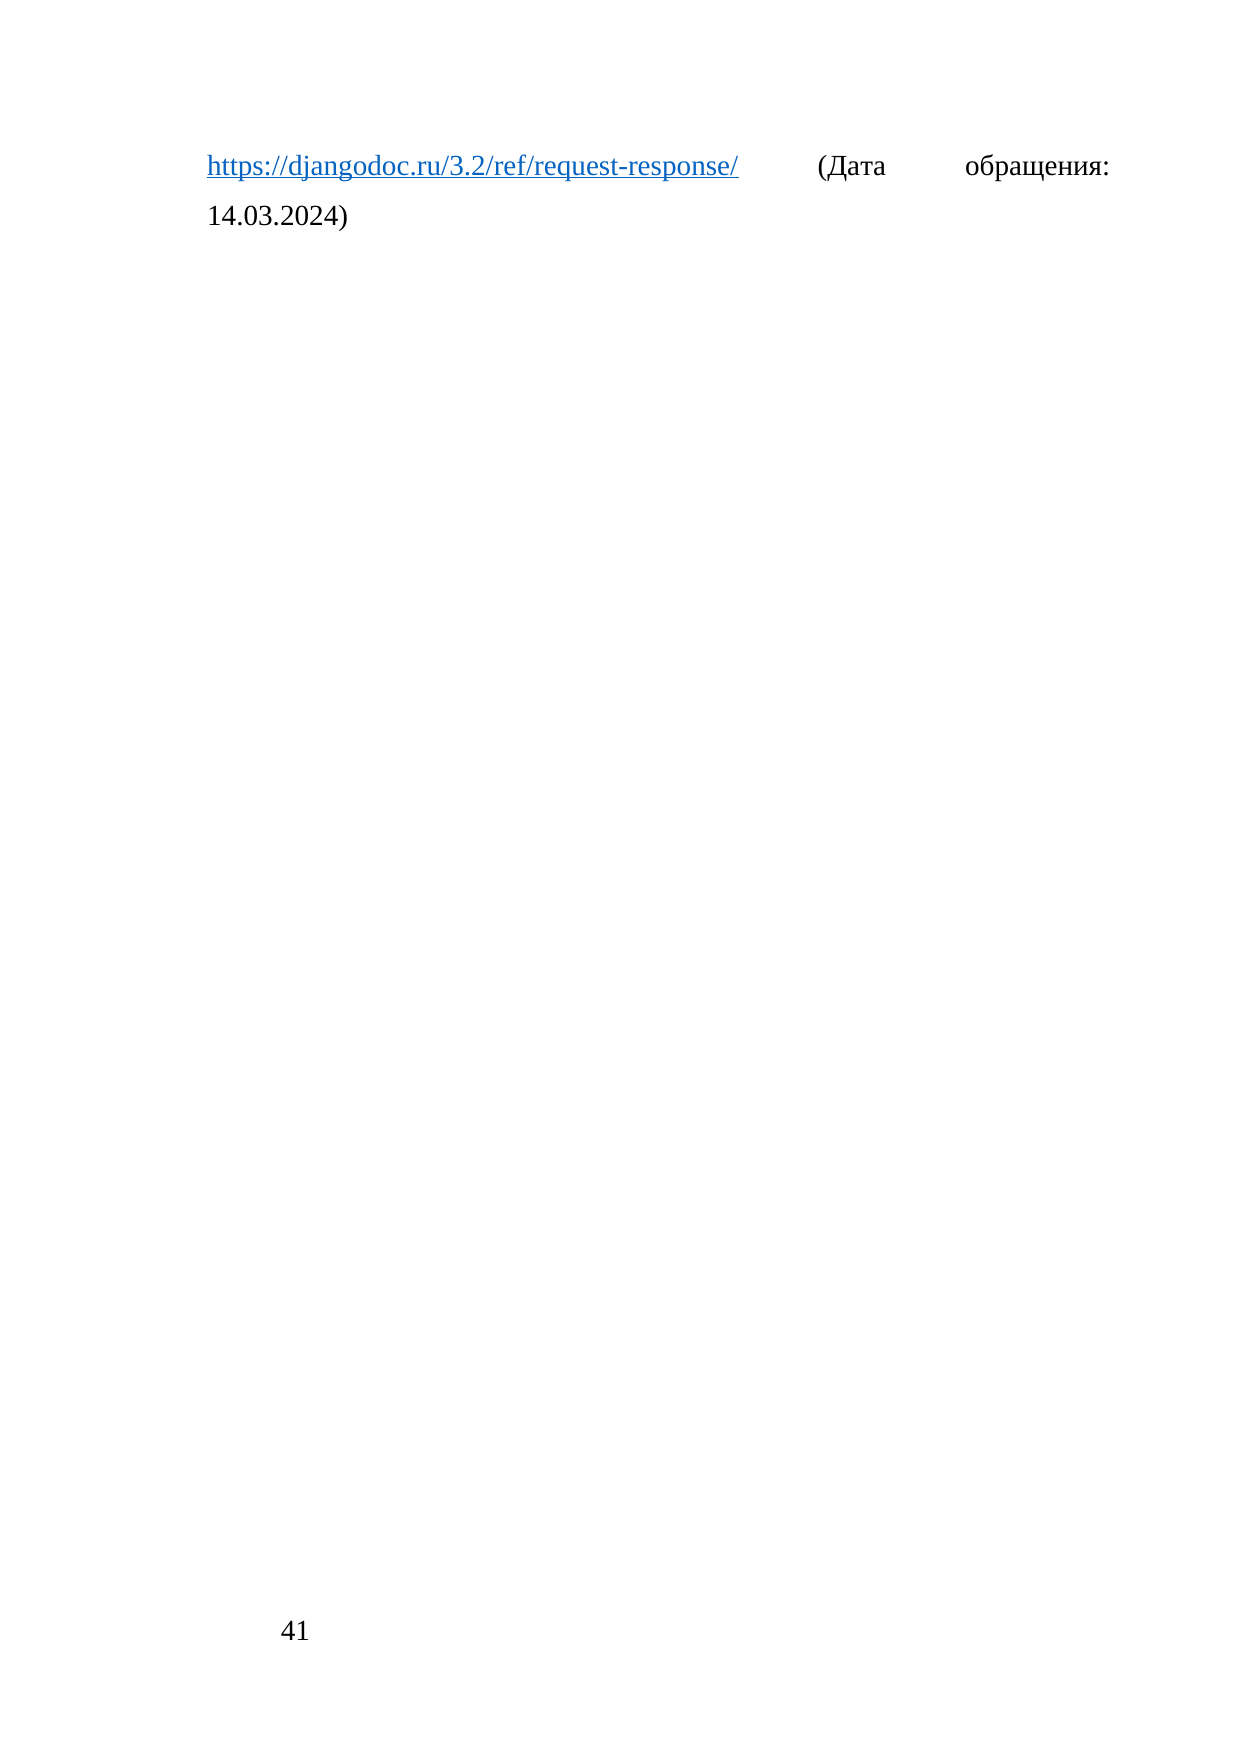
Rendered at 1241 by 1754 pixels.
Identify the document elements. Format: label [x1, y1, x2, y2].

list [207, 148, 1110, 232]
